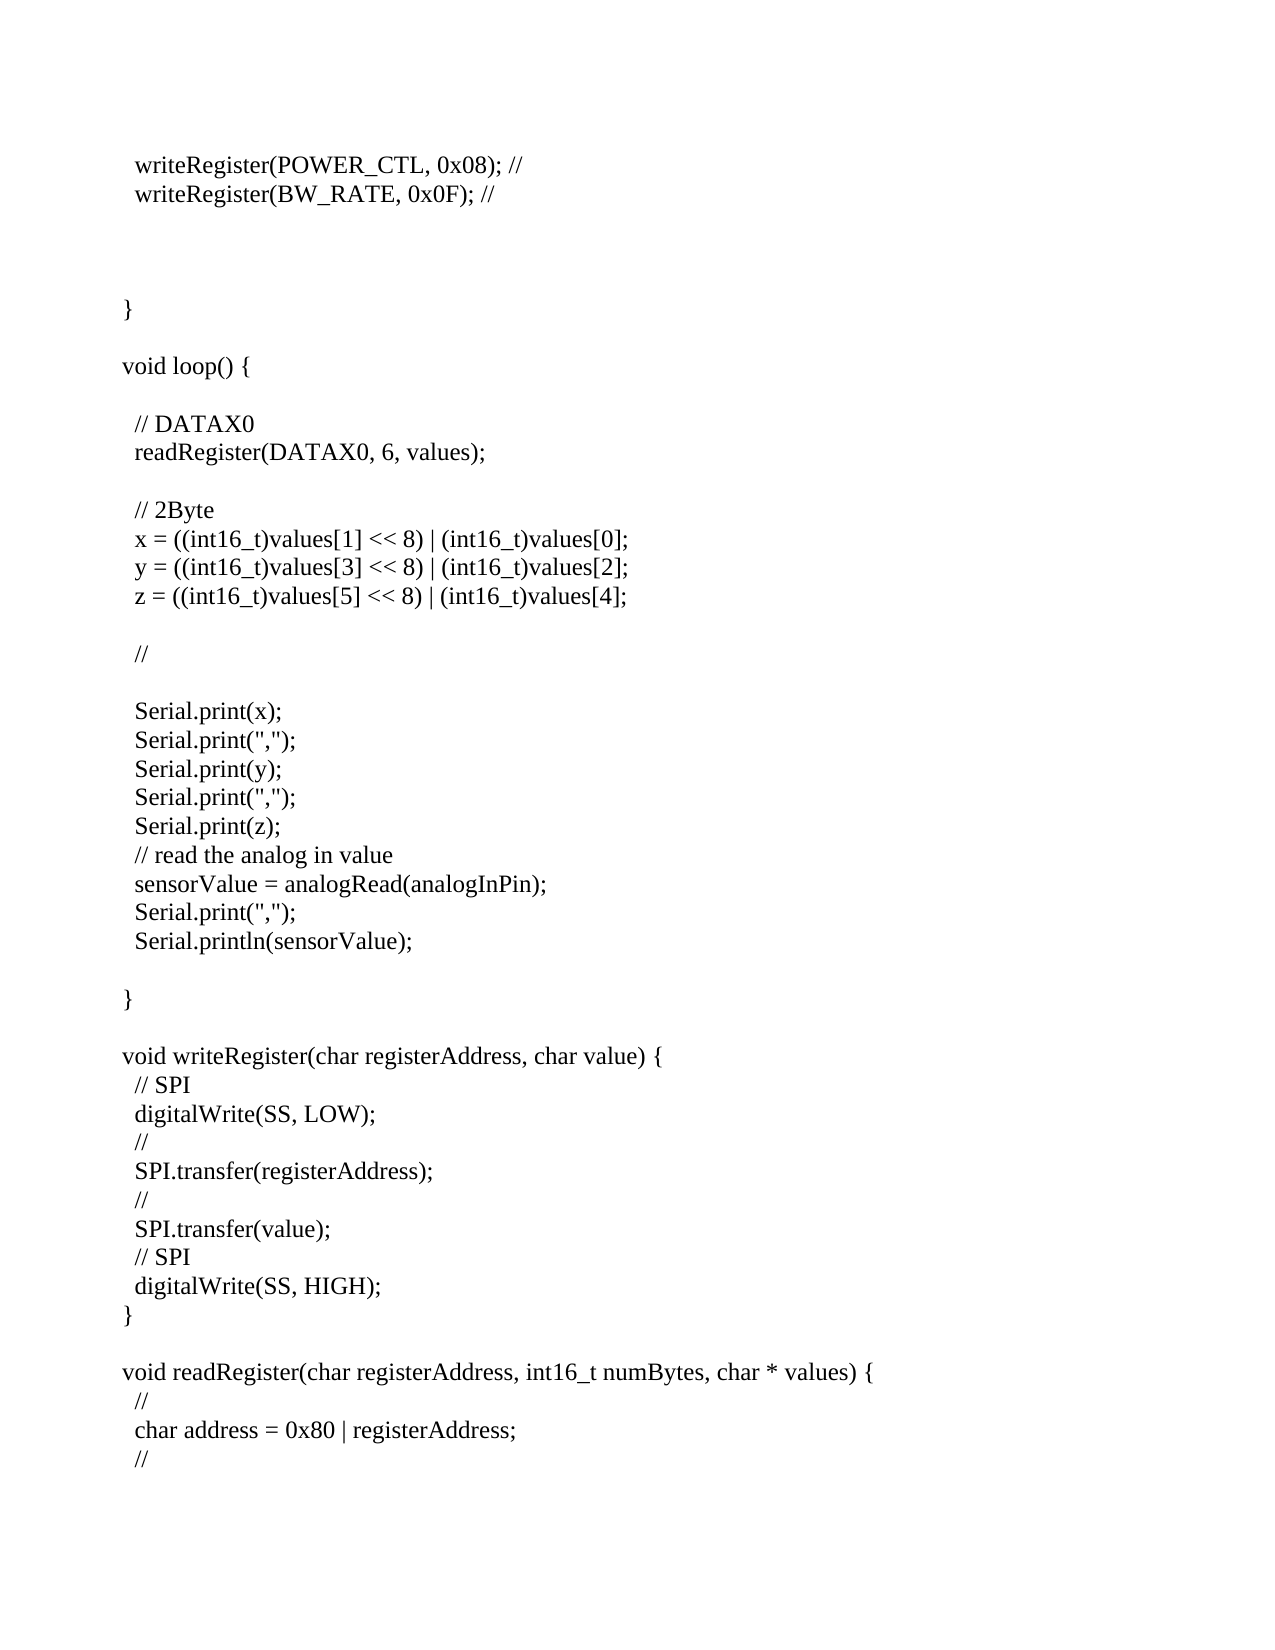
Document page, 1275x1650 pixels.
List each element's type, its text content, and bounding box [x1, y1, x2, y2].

text Serial.print(y); [122, 754, 1125, 782]
text // [122, 1444, 1125, 1472]
text } [122, 984, 1125, 1012]
text // [122, 1127, 1125, 1156]
text void writeRegister(char registerAddress, char value) { [122, 1041, 1125, 1070]
text // read the analog in value [122, 840, 1125, 869]
text // [122, 1386, 1125, 1415]
text // [122, 639, 1125, 667]
text SPI.transfer(registerAddress); [122, 1156, 1125, 1185]
text SPI.transfer(value); [122, 1214, 1125, 1242]
text // SPI [122, 1070, 1125, 1099]
text } [122, 294, 1125, 322]
text z = ((int16_t)values[5] << 8) | (int16_t)values[4]; [122, 581, 1125, 610]
text digitalWrite(SS, HIGH); [122, 1271, 1125, 1300]
text // 2Byte [122, 495, 1125, 524]
text writeRegister(BW_RATE, 0x0F); // [122, 179, 1125, 207]
text digitalWrite(SS, LOW); [122, 1099, 1125, 1127]
text writeRegister(POWER_CTL, 0x08); // [122, 150, 1125, 179]
text Serial.println(sensorValue); [122, 926, 1125, 955]
text // SPI [122, 1242, 1125, 1271]
text Serial.print(z); [122, 811, 1125, 840]
text } [122, 1300, 1125, 1329]
text // DATAX0 [122, 409, 1125, 437]
text Serial.print(x); [122, 696, 1125, 725]
text void loop() { [122, 351, 1125, 380]
text char address = 0x80 | registerAddress; [122, 1415, 1125, 1444]
text sensorValue = analogRead(analogInPin); [122, 869, 1125, 897]
text Serial.print(","); [122, 897, 1125, 926]
text x = ((int16_t)values[1] << 8) | (int16_t)values[0]; [122, 524, 1125, 552]
text Serial.print(","); [122, 782, 1125, 811]
text void readRegister(char registerAddress, int16_t numBytes, char * values) { [122, 1357, 1125, 1386]
text readRegister(DATAX0, 6, values); [122, 437, 1125, 466]
text Serial.print(","); [122, 725, 1125, 754]
text y = ((int16_t)values[3] << 8) | (int16_t)values[2]; [122, 552, 1125, 581]
text // [122, 1185, 1125, 1214]
